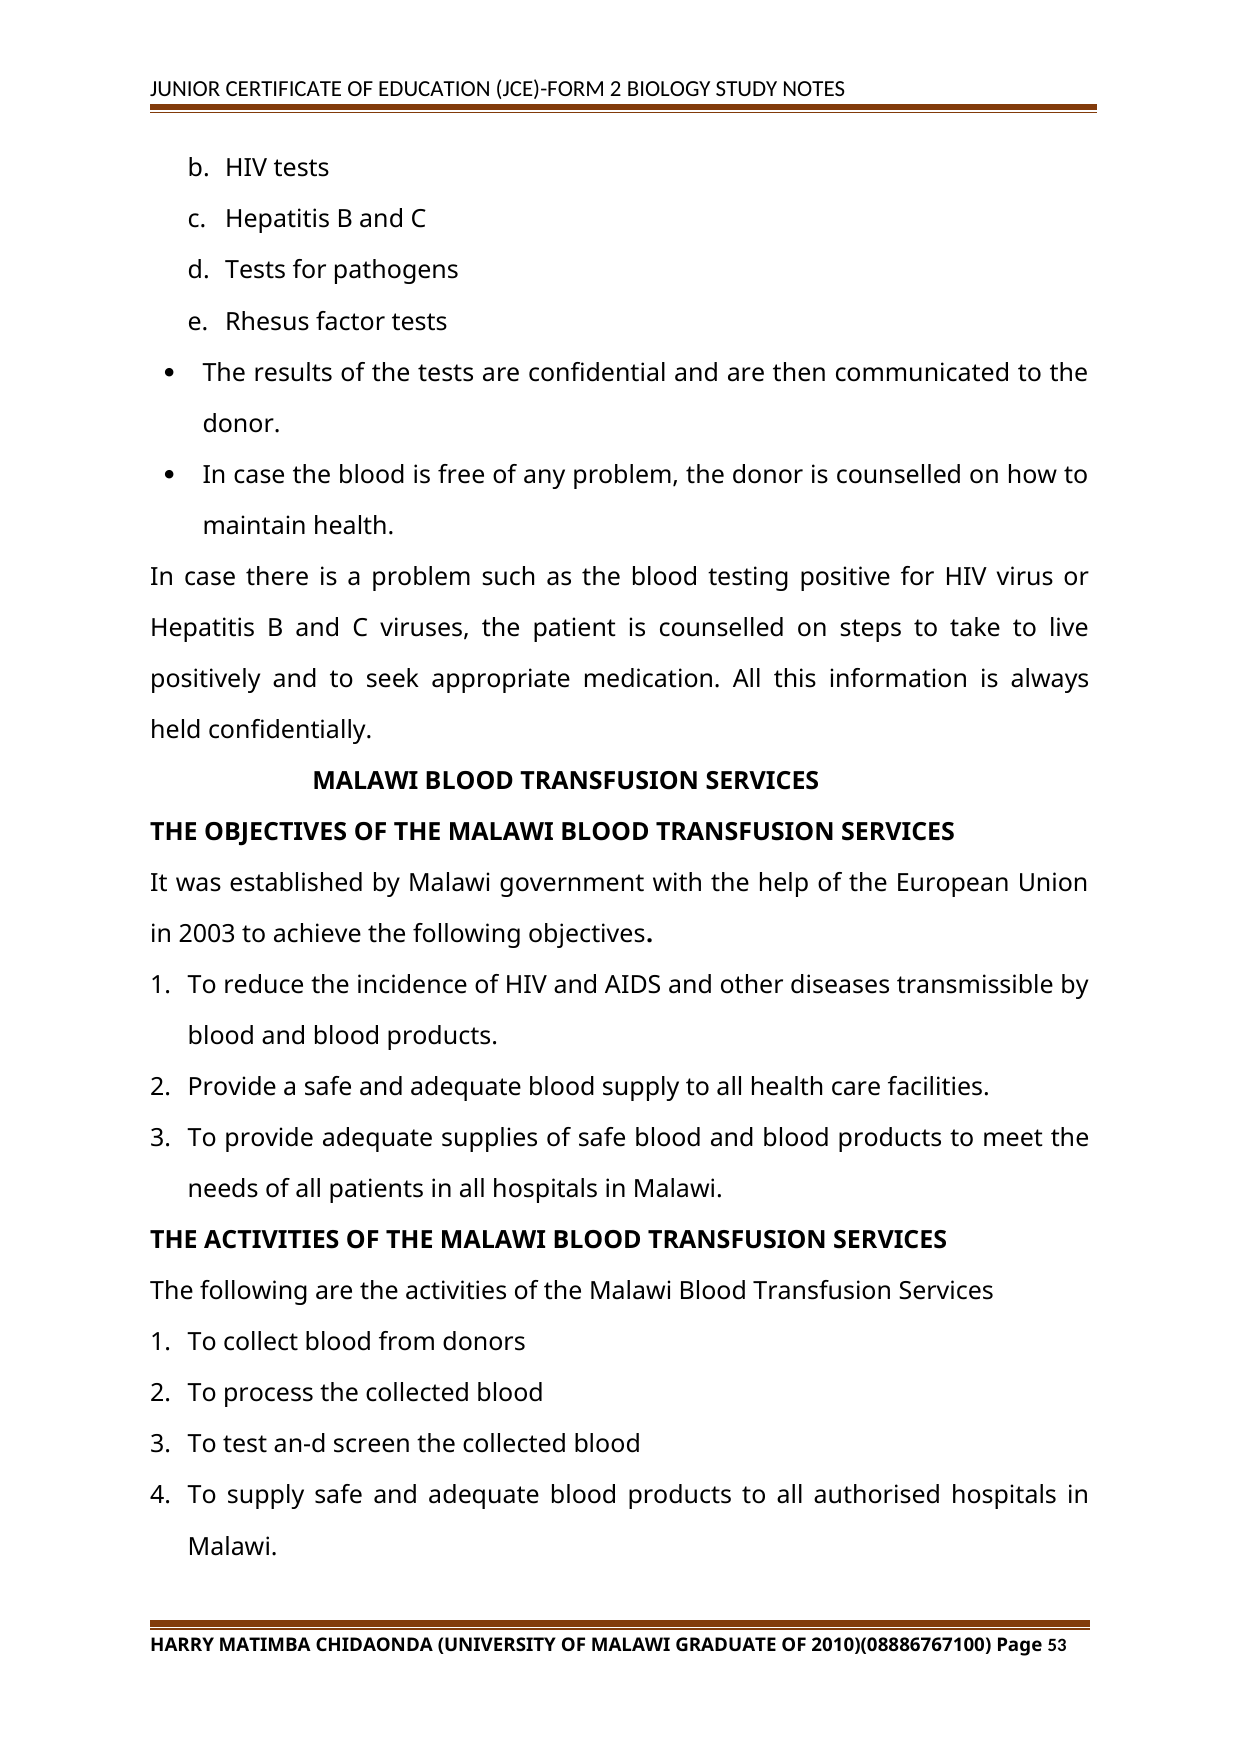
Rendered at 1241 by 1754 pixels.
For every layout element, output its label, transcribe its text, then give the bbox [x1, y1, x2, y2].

list To collect blood from donors [150, 1324, 1090, 1358]
list Tests for pathogens [187, 252, 1090, 286]
list In case the blood is free of any problem, the donor is counselled on how to maintain health. [165, 456, 1090, 541]
list To reduce the incidence of HIV and AIDS and other diseases transmissible by blood and blood products. [150, 967, 1090, 1052]
list HIV tests [187, 150, 1090, 184]
text THE OBJECTIVES OF THE MALAWI BLOOD TRANSFUSION SERVICES [150, 813, 1090, 848]
text It was established by Malawi government with the help of the European Union in 2003 to achieve the following objectives. [150, 864, 1090, 950]
list Hepatitis B and C [187, 201, 1090, 235]
text The following are the activities of the Malawi Blood Transfusion Services [150, 1273, 1090, 1307]
text MALAWI BLOOD TRANSFUSION SERVICES [150, 762, 1090, 797]
list To supply safe and adequate blood products to all authorised hospitals in Malawi. [150, 1477, 1090, 1562]
list To provide adequate supplies of safe blood and blood products to meet the needs of all patients in all hospitals in Malawi. [150, 1120, 1090, 1205]
list The results of the tests are confidential and are then communicated to the donor. [165, 354, 1090, 439]
list To process the collected blood [150, 1375, 1090, 1409]
list To test an-d screen the collected blood [150, 1426, 1090, 1460]
list Provide a safe and adequate blood supply to all health care facilities. [150, 1069, 1090, 1103]
list Rhesus factor tests [187, 303, 1090, 337]
text THE ACTIVITIES OF THE MALAWI BLOOD TRANSFUSION SERVICES [150, 1222, 1090, 1256]
text In case there is a problem such as the blood testing positive for HIV virus or Hepatitis B and C viruses, the patient is counselled on steps to take to live positively and to seek appropriate medication. All this information is always held confidentially. [150, 558, 1090, 746]
